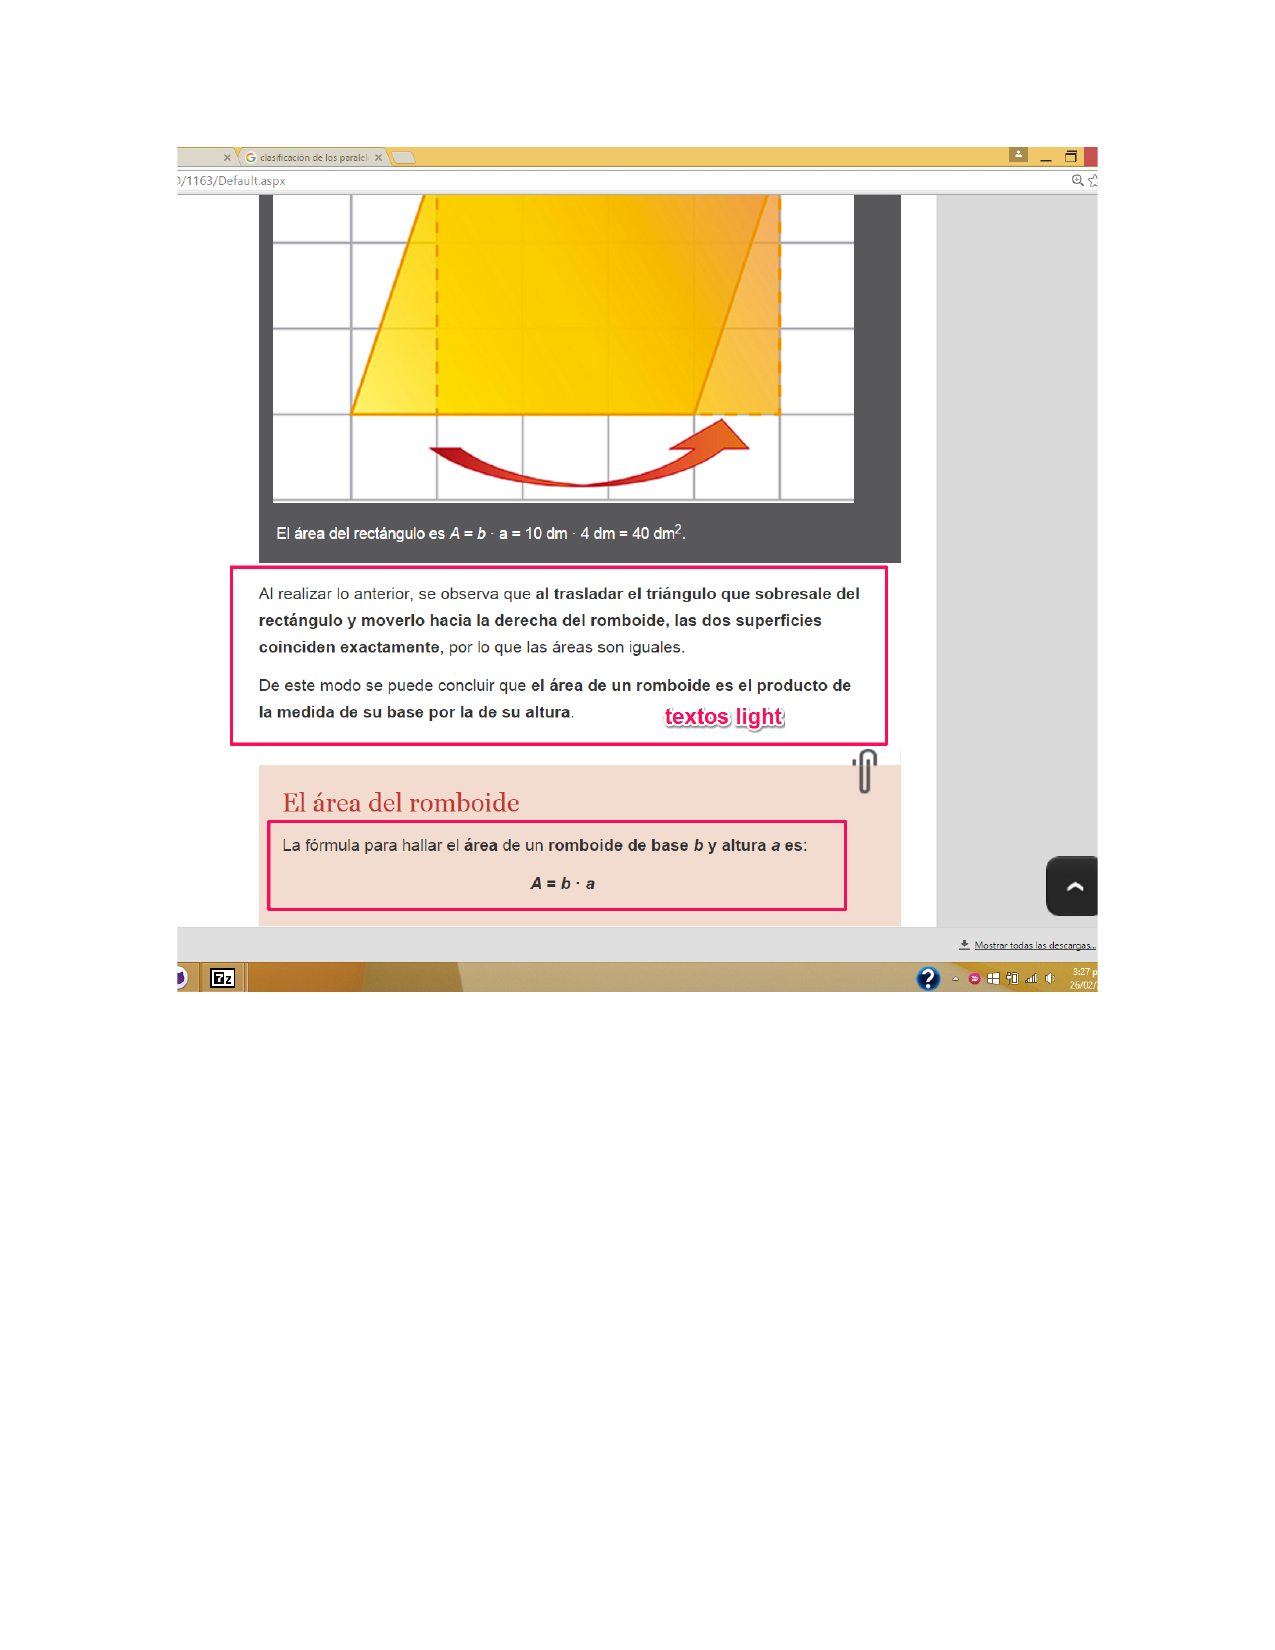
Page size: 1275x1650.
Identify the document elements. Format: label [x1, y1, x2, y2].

picture [177, 147, 1098, 992]
